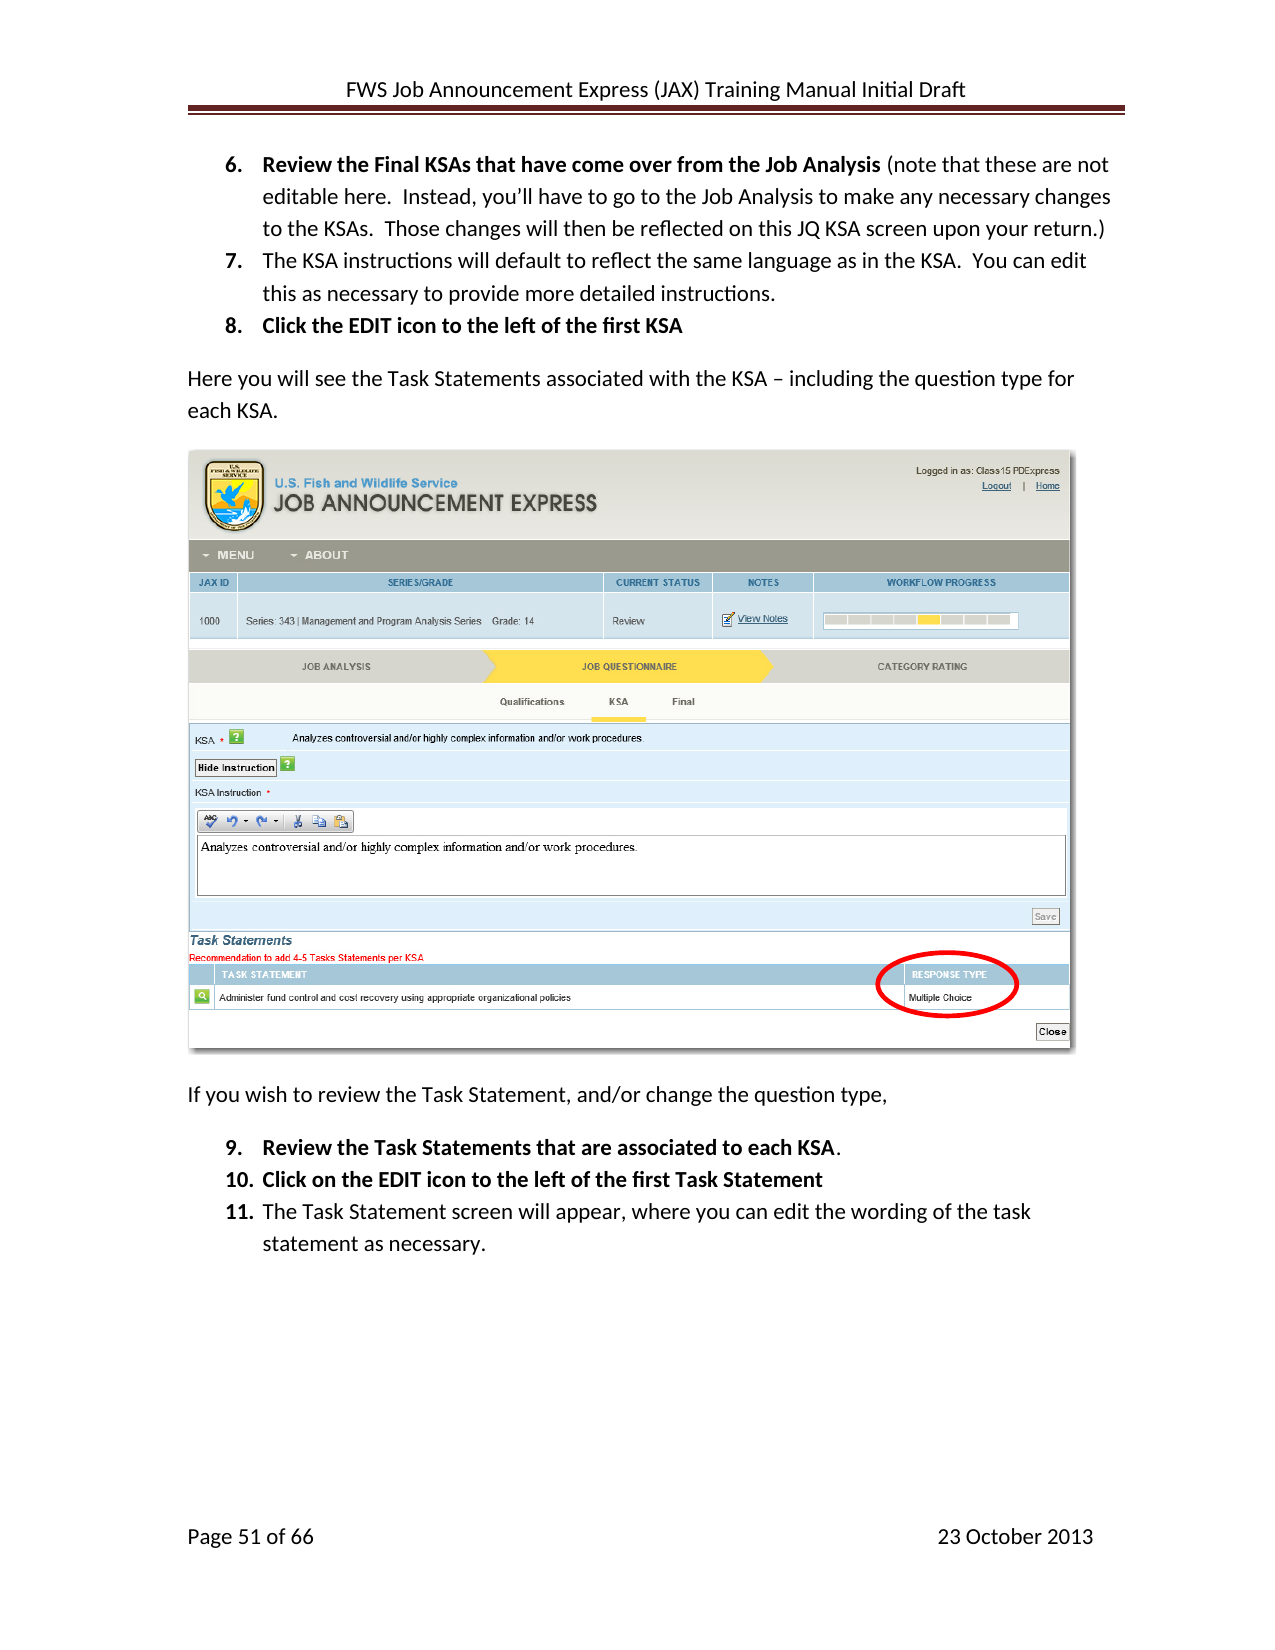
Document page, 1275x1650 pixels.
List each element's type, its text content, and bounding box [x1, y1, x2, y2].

list The KSA instructions will default to reflect the same language as in the KSA. You can edit this as necessary to provide more detailed instructions. [225, 247, 1125, 307]
list Review the Final KSAs that have come over from the Job Analysis (note that these are not editable here. Instead, you’ll have to go to the Job Analysis to make any necessary changes to the KSAs. Those changes will then be reflected on this JQ KSA screen upon your return.) [225, 150, 1125, 242]
picture [187, 449, 1077, 1055]
text If you wish to review the Task Statement, and/or change the question type, [187, 1080, 1125, 1108]
list The Task Statement screen will appear, where you can edit the wording of the task statement as necessary. [225, 1197, 1125, 1257]
text Here you will see the Task Statements associated with the KSA – including the question type for each KSA. [187, 364, 1125, 424]
list Click the EDIT icon to the left of the first KSA [225, 311, 1125, 339]
list Click on the EDIT icon to the left of the first Task Statement [225, 1165, 1125, 1193]
list Review the Task Statements that are associated to each KSA. [225, 1133, 1125, 1161]
